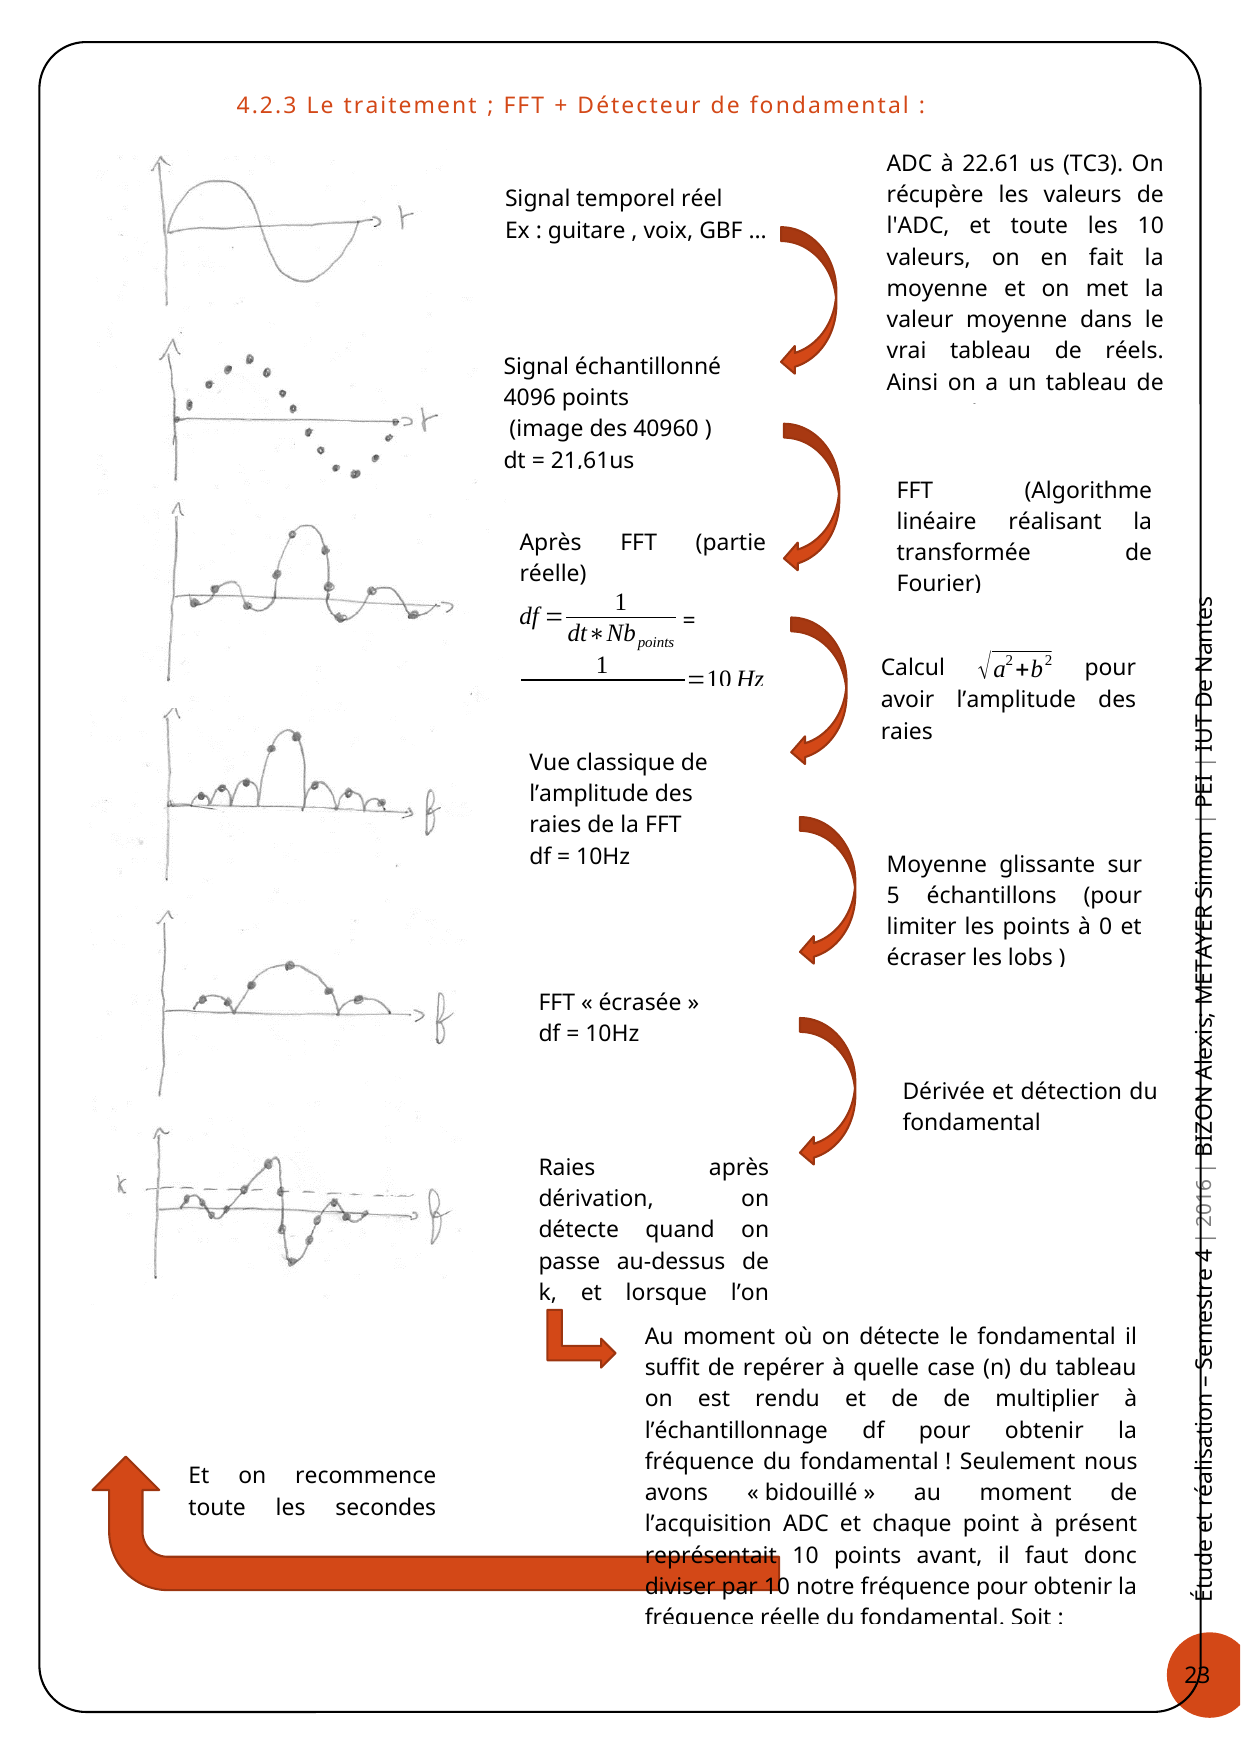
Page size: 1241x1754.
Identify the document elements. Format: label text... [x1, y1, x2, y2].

subtitle 4.2.3 Le traitement ; FFT + Détecteur de fondamental : [236, 89, 1166, 120]
picture [89, 148, 506, 1306]
